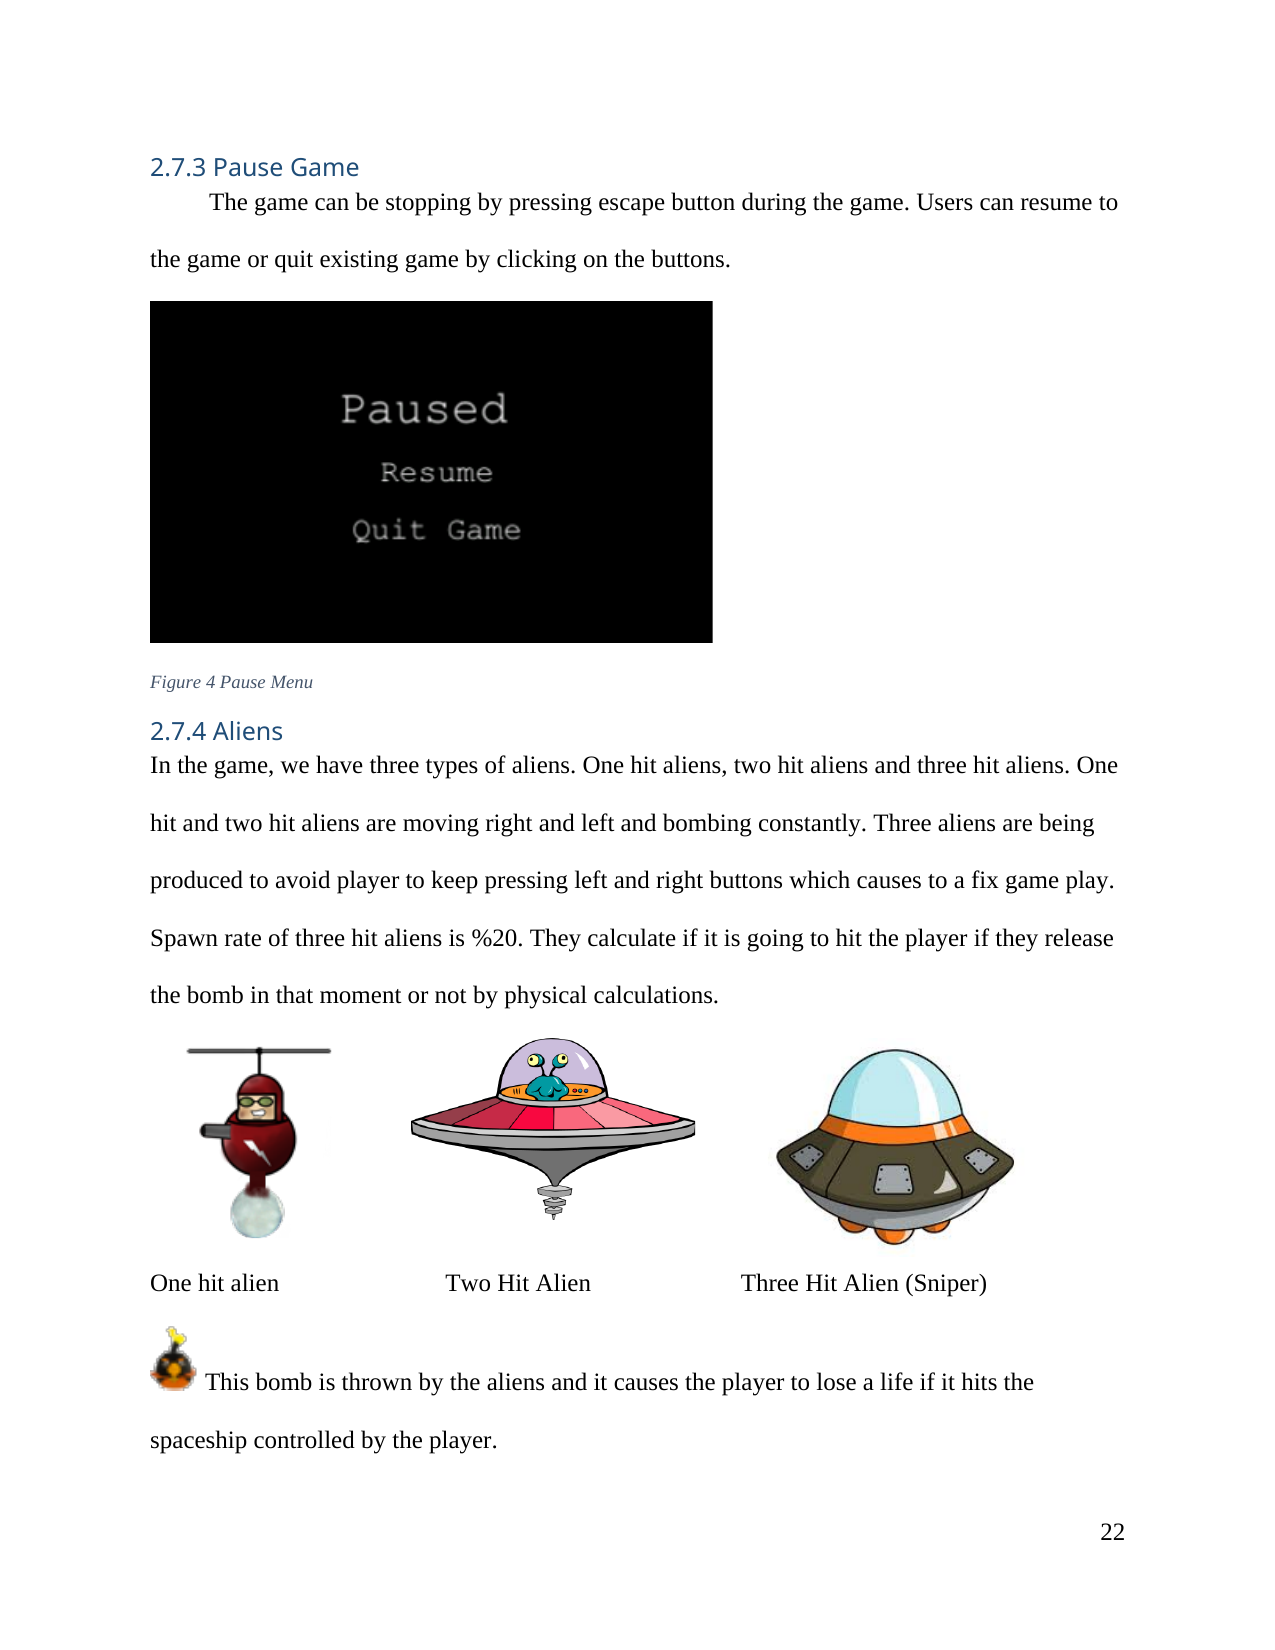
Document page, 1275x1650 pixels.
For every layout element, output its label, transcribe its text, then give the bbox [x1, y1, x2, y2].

picture [150, 1325, 199, 1391]
picture [750, 1038, 1044, 1257]
picture [411, 1038, 696, 1220]
text The game can be stopping by pressing escape button during the game. Users can resume to the game or quit existing game by clicking on the buttons. [150, 187, 1125, 273]
text Figure 4 Pause Menu [150, 671, 1125, 693]
subtitle 2.7.3 Pause Game [150, 150, 1125, 184]
picture [150, 301, 713, 643]
text In the game, we have three types of aliens. One hit aliens, two hit aliens and three hit aliens. One hit and two hit aliens are moving right and left and bombing constantly. Three aliens are being produced to avoid player to keep pressing left and right buttons which causes to a fix game play. Spawn rate of three hit aliens is %20. They calculate if it is going to hit the player if they release the bomb in that moment or not by physical calculations. [150, 750, 1125, 1009]
picture [184, 1038, 332, 1239]
text One hit alien Two Hit Alien Three Hit Alien (Sniper) [150, 1268, 1125, 1297]
text This bomb is thrown by the aliens and it causes the player to lose a life if it hits the spaceship controlled by the player. [150, 1325, 1125, 1454]
subtitle 2.7.4 Aliens [150, 713, 1125, 748]
